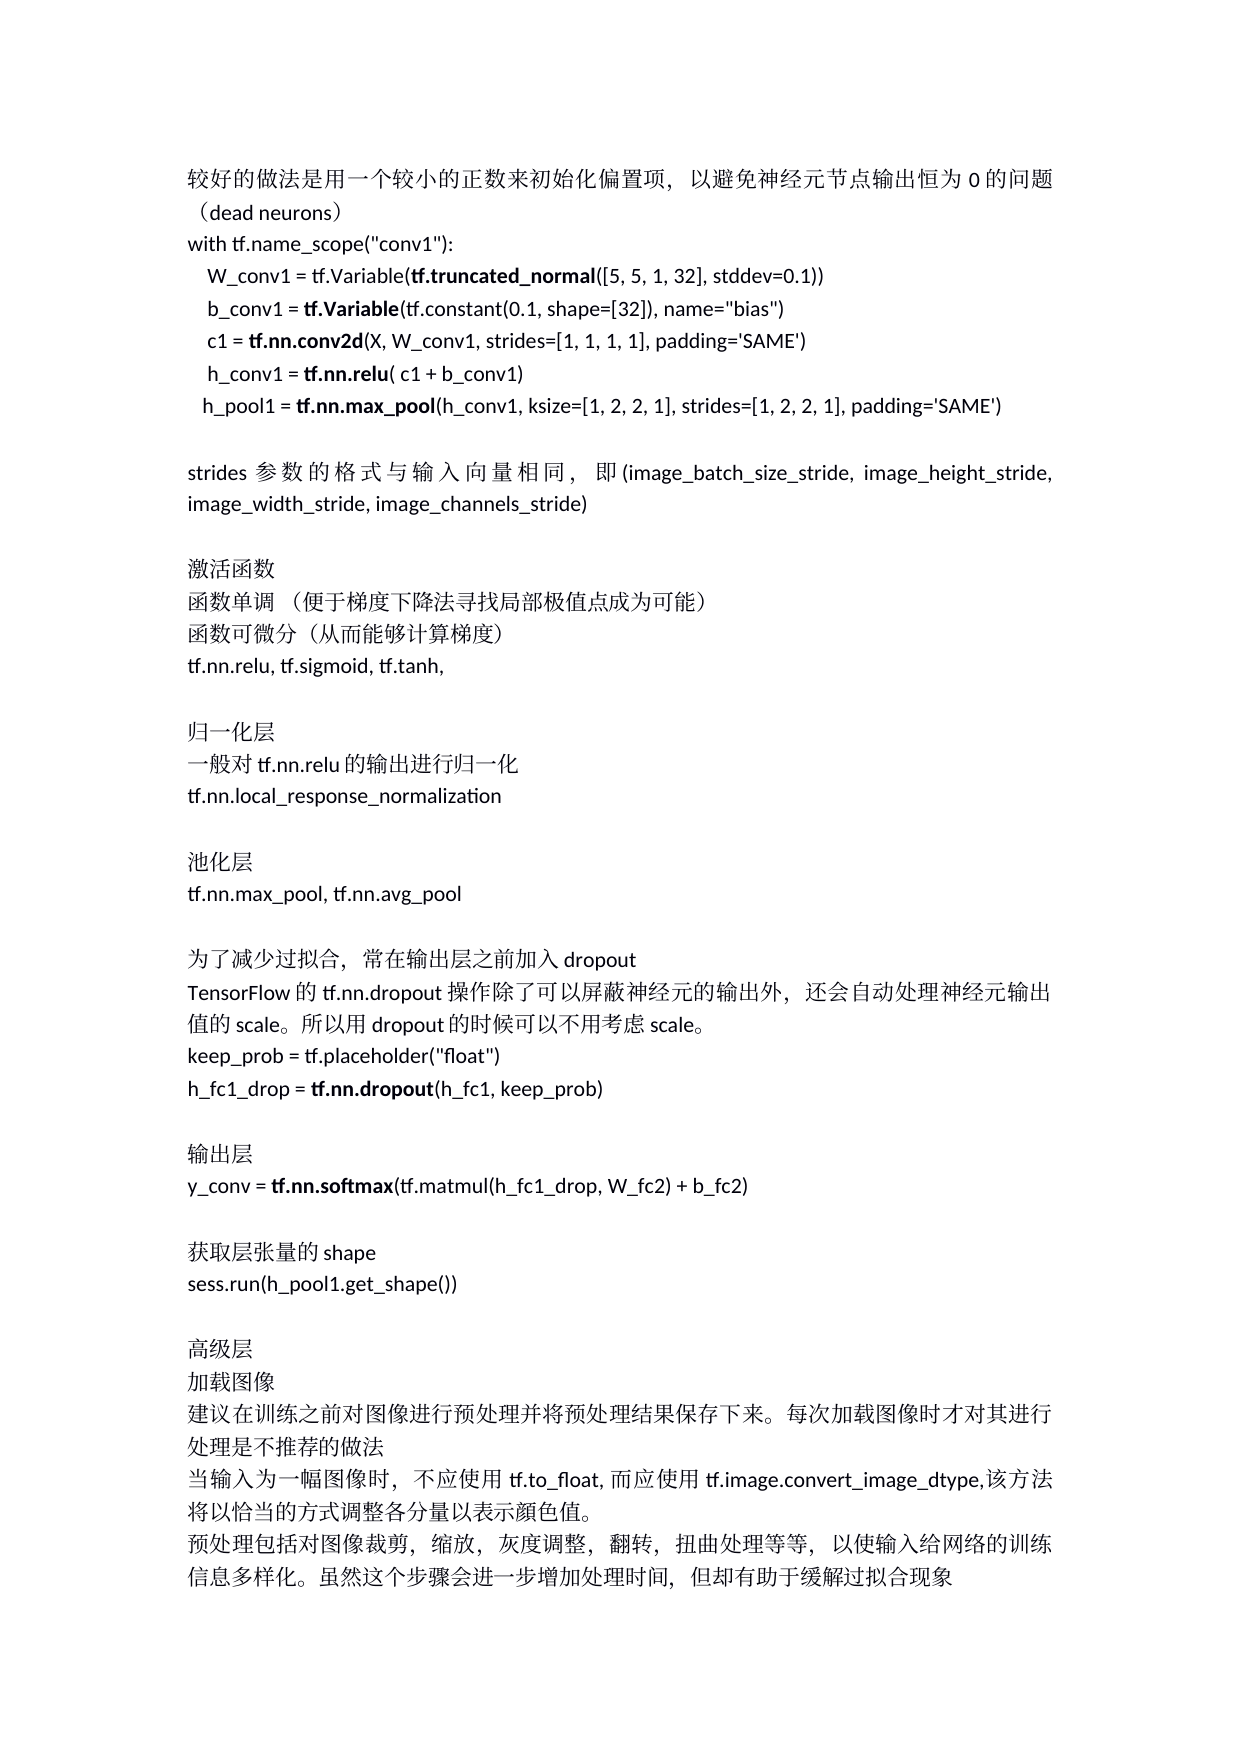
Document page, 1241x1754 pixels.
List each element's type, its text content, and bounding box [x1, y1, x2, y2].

text 预处理包括对图像裁剪，缩放，灰度调整，翻转，扭曲处理等等，以使输入给网络的训练信息多样化。虽然这个步骤会进一步增加处理时间，但却有助于缓解过拟合现象 [187, 1527, 1053, 1592]
text 函数单调 （便于梯度下降法寻找局部极值点成为可能） [187, 584, 1053, 617]
text y_conv = tf.nn.softmax(tf.matmul(h_fc1_drop, W_fc2) + b_fc2) [187, 1169, 1053, 1202]
text tf.nn.local_response_normalization [187, 779, 1053, 812]
text tf.nn.max_pool, tf.nn.avg_pool [187, 877, 1053, 909]
text b_conv1 = tf.Variable(tf.constant(0.1, shape=[32]), name="bias") [187, 292, 1053, 324]
text 激活函数 [187, 552, 1053, 584]
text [187, 162, 1053, 227]
text 为了减少过拟合，常在输出层之前加入dropout [187, 942, 1053, 974]
text keep_prob = tf.placeholder("float") [187, 1039, 1053, 1072]
text tf.nn.relu, tf.sigmoid, tf.tanh, [187, 649, 1053, 682]
text 建议在训练之前对图像进行预处理并将预处理结果保存下来。每次加载图像时才对其进行处理是不推荐的做法 [187, 1397, 1053, 1462]
text 获取层张量的shape [187, 1234, 1053, 1267]
text 归一化层 [187, 714, 1053, 747]
text with tf.name_scope("conv1"): [187, 227, 1053, 259]
text 函数可微分（从而能够计算梯度） [187, 617, 1053, 649]
text W_conv1 = tf.Variable(tf.truncated_normal([5, 5, 1, 32], stddev=0.1)) [187, 259, 1053, 292]
text 加载图像 [187, 1364, 1053, 1397]
text h_pool1 = tf.nn.max_pool(h_conv1, ksize=[1, 2, 2, 1], strides=[1, 2, 2, 1], padding='SAME') [187, 389, 1053, 422]
text 输出层 [187, 1137, 1053, 1169]
text c1 = tf.nn.conv2d(X, W_conv1, strides=[1, 1, 1, 1], padding='SAME') [187, 324, 1053, 357]
text 高级层 [187, 1332, 1053, 1364]
text 池化层 [187, 844, 1053, 877]
text TensorFlow的tf.nn.dropout操作除了可以屏蔽神经元的输出外，还会自动处理神经元输出值的scale。所以用dropout的时候可以不用考虑scale。 [187, 974, 1053, 1039]
text h_fc1_drop = tf.nn.dropout(h_fc1, keep_prob) [187, 1072, 1053, 1104]
text h_conv1 = tf.nn.relu( c1 + b_conv1) [187, 357, 1053, 389]
text 当输入为一幅图像时，不应使用tf.to_float, 而应使用tf.image.convert_image_dtype,该方法将以恰当的方式调整各分量以表示顔色值。 [187, 1462, 1053, 1527]
text sess.run(h_pool1.get_shape()) [187, 1267, 1053, 1299]
text 一般对tf.nn.relu的输出进行归一化 [187, 747, 1053, 779]
text strides参数的格式与输入向量相同，即(image_batch_size_stride, image_height_stride, image_width_stride, image_channels_stride) [187, 454, 1053, 519]
